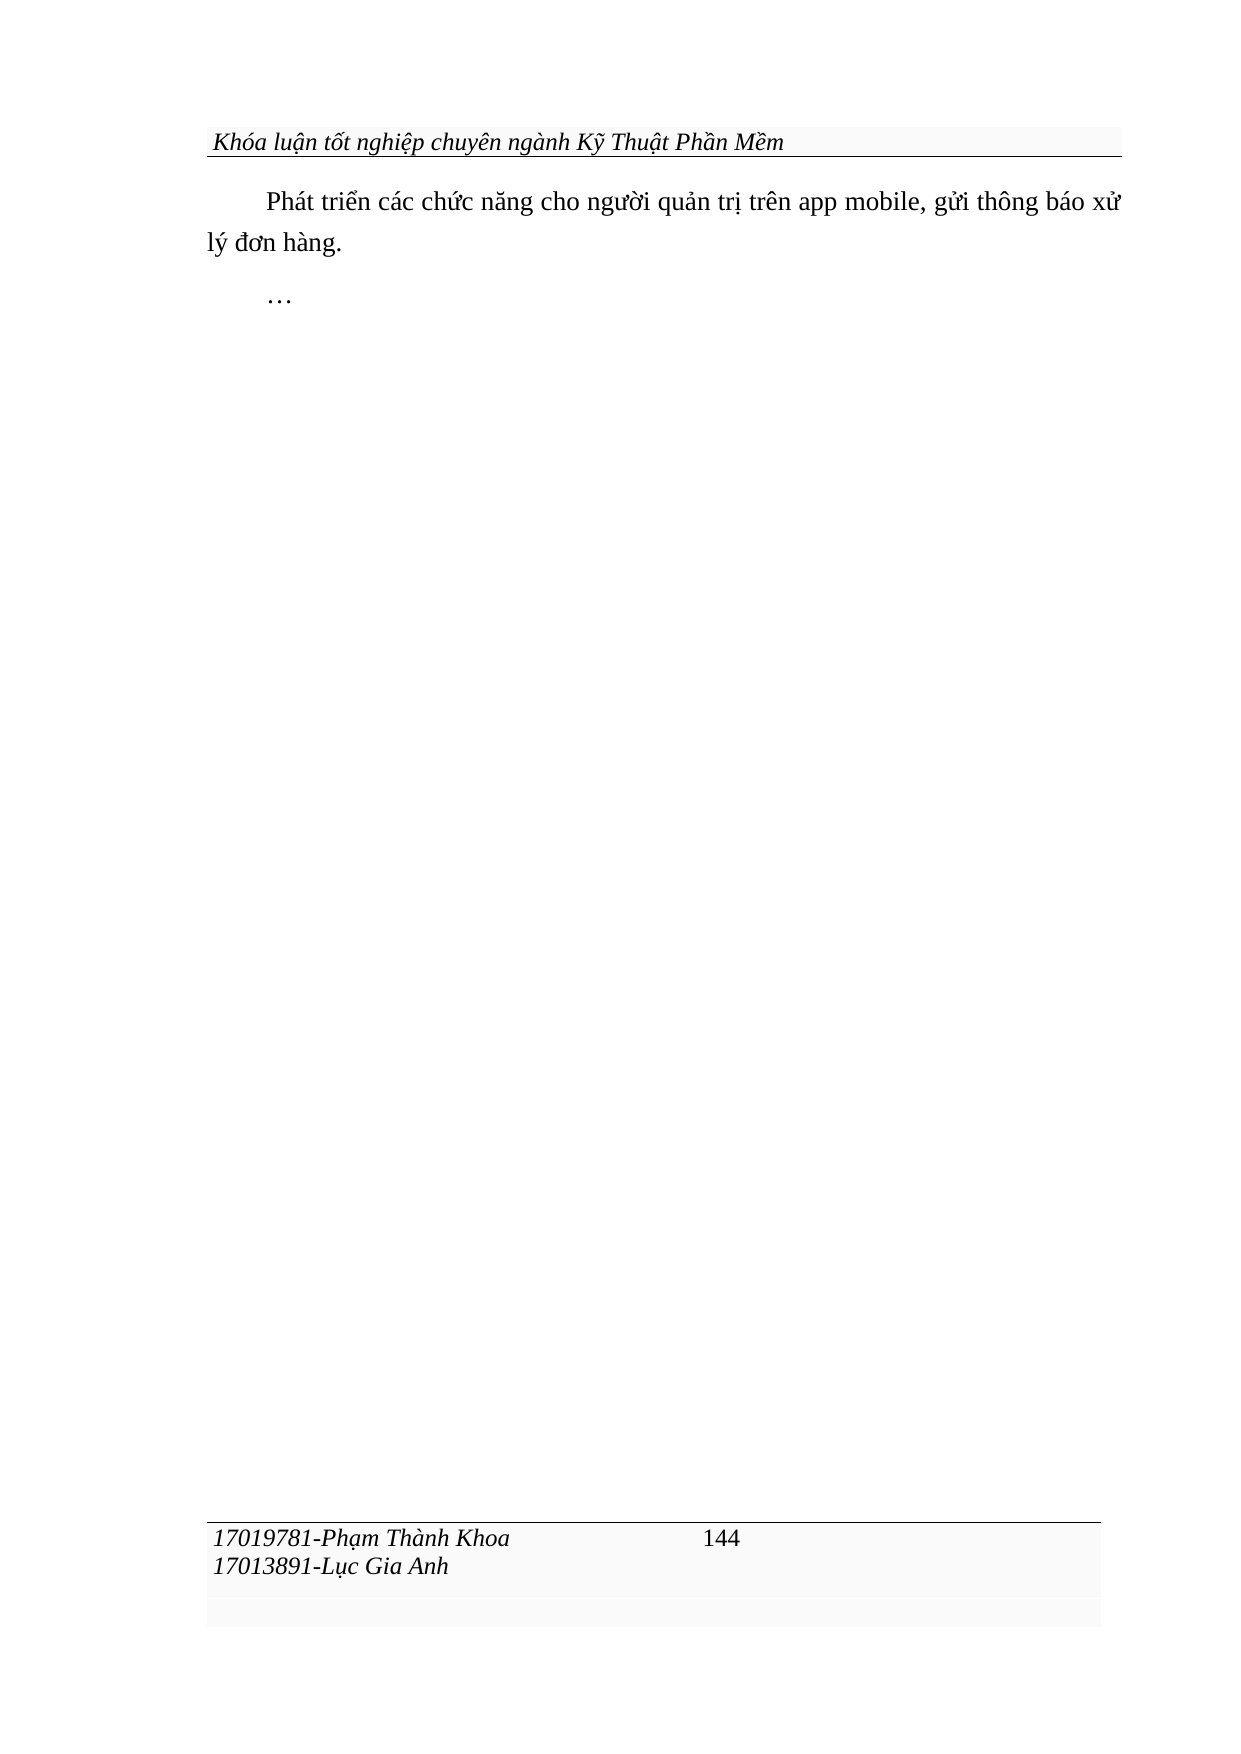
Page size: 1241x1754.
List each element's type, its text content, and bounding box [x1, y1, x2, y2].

text … [207, 279, 1122, 310]
text Phát triển các chức năng cho người quản trị trên app mobile, gửi thông báo xử lý đơn hàng. [207, 185, 1122, 257]
